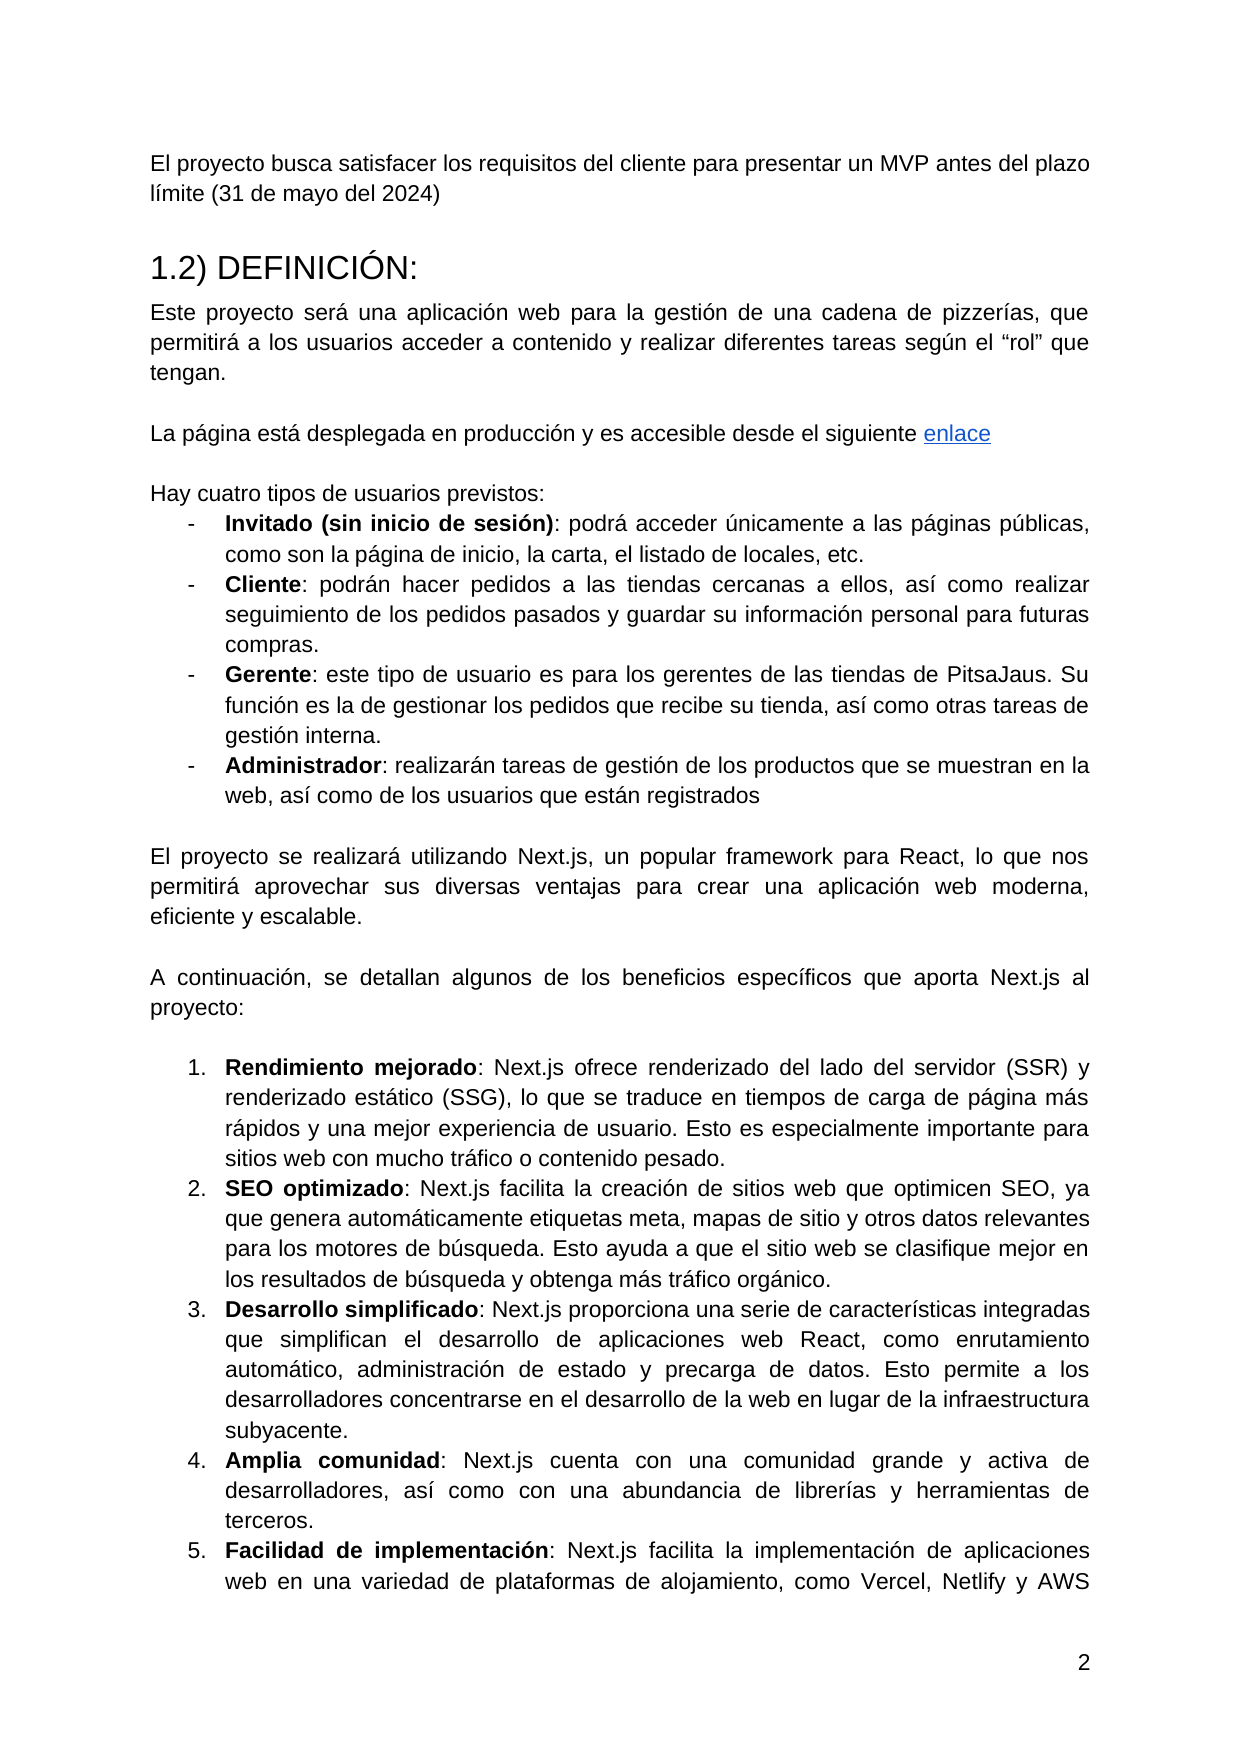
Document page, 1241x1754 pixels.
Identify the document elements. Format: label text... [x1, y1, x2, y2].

list Rendimiento mejorado: Next.js ofrece renderizado del lado del servidor (SSR) y renderizado estático (SSG), lo que se traduce en tiempos de carga de página más rápidos y una mejor experiencia de usuario. Esto es especialmente importante para sitios web con mucho tráfico o contenido pesado. [187, 1054, 1090, 1171]
text El proyecto busca satisfacer los requisitos del cliente para presentar un MVP antes del plazo límite (31 de mayo del 2024) [150, 150, 1090, 207]
list Gerente: este tipo de usuario es para los gerentes de las tiendas de PitsaJaus. Su función es la de gestionar los pedidos que recibe su tienda, así como otras tareas de gestión interna. [187, 661, 1090, 748]
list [187, 1537, 1090, 1594]
list Administrador: realizarán tareas de gestión de los productos que se muestran en la web, así como de los usuarios que están registrados [187, 752, 1090, 808]
text A continuación, se detallan algunos de los beneficios específicos que aporta Next.js al proyecto: [150, 963, 1090, 1020]
list Amplia comunidad: Next.js cuenta con una comunidad grande y activa de desarrolladores, así como con una abundancia de librerías y herramientas de terceros. [187, 1447, 1090, 1533]
list Invitado (sin inicio de sesión): podrá acceder únicamente a las páginas públicas, como son la página de inicio, la carta, el listado de locales, etc. [187, 510, 1090, 567]
list SEO optimizado: Next.js facilita la creación de sitios web que optimicen SEO, ya que genera automáticamente etiquetas meta, mapas de sitio y otros datos relevantes para los motores de búsqueda. Esto ayuda a que el sitio web se clasifique mejor en los resultados de búsqueda y obtenga más tráfico orgánico. [187, 1175, 1090, 1292]
subtitle 1.2) DEFINICIÓN: [150, 248, 1090, 286]
text El proyecto se realizará utilizando Next.js, un popular framework para React, lo que nos permitirá aprovechar sus diversas ventajas para crear una aplicación web moderna, eficiente y escalable. [150, 843, 1090, 929]
list Cliente: podrán hacer pedidos a las tiendas cercanas a ellos, así como realizar seguimiento de los pedidos pasados y guardar su información personal para futuras compras. [187, 571, 1090, 657]
text Hay cuatro tipos de usuarios previstos: [150, 480, 1090, 506]
text Este proyecto será una aplicación web para la gestión de una cadena de pizzerías, que permitirá a los usuarios acceder a contenido y realizar diferentes tareas según el “rol” que tengan. [150, 299, 1090, 386]
list Desarrollo simplificado: Next.js proporciona una serie de características integradas que simplifican el desarrollo de aplicaciones web React, como enrutamiento automático, administración de estado y precarga de datos. Esto permite a los desarrolladores concentrarse en el desarrollo de la web en lugar de la infraestructura subyacente. [187, 1296, 1090, 1443]
text La página está desplegada en producción y es accesible desde el siguiente enlace [150, 420, 1090, 446]
